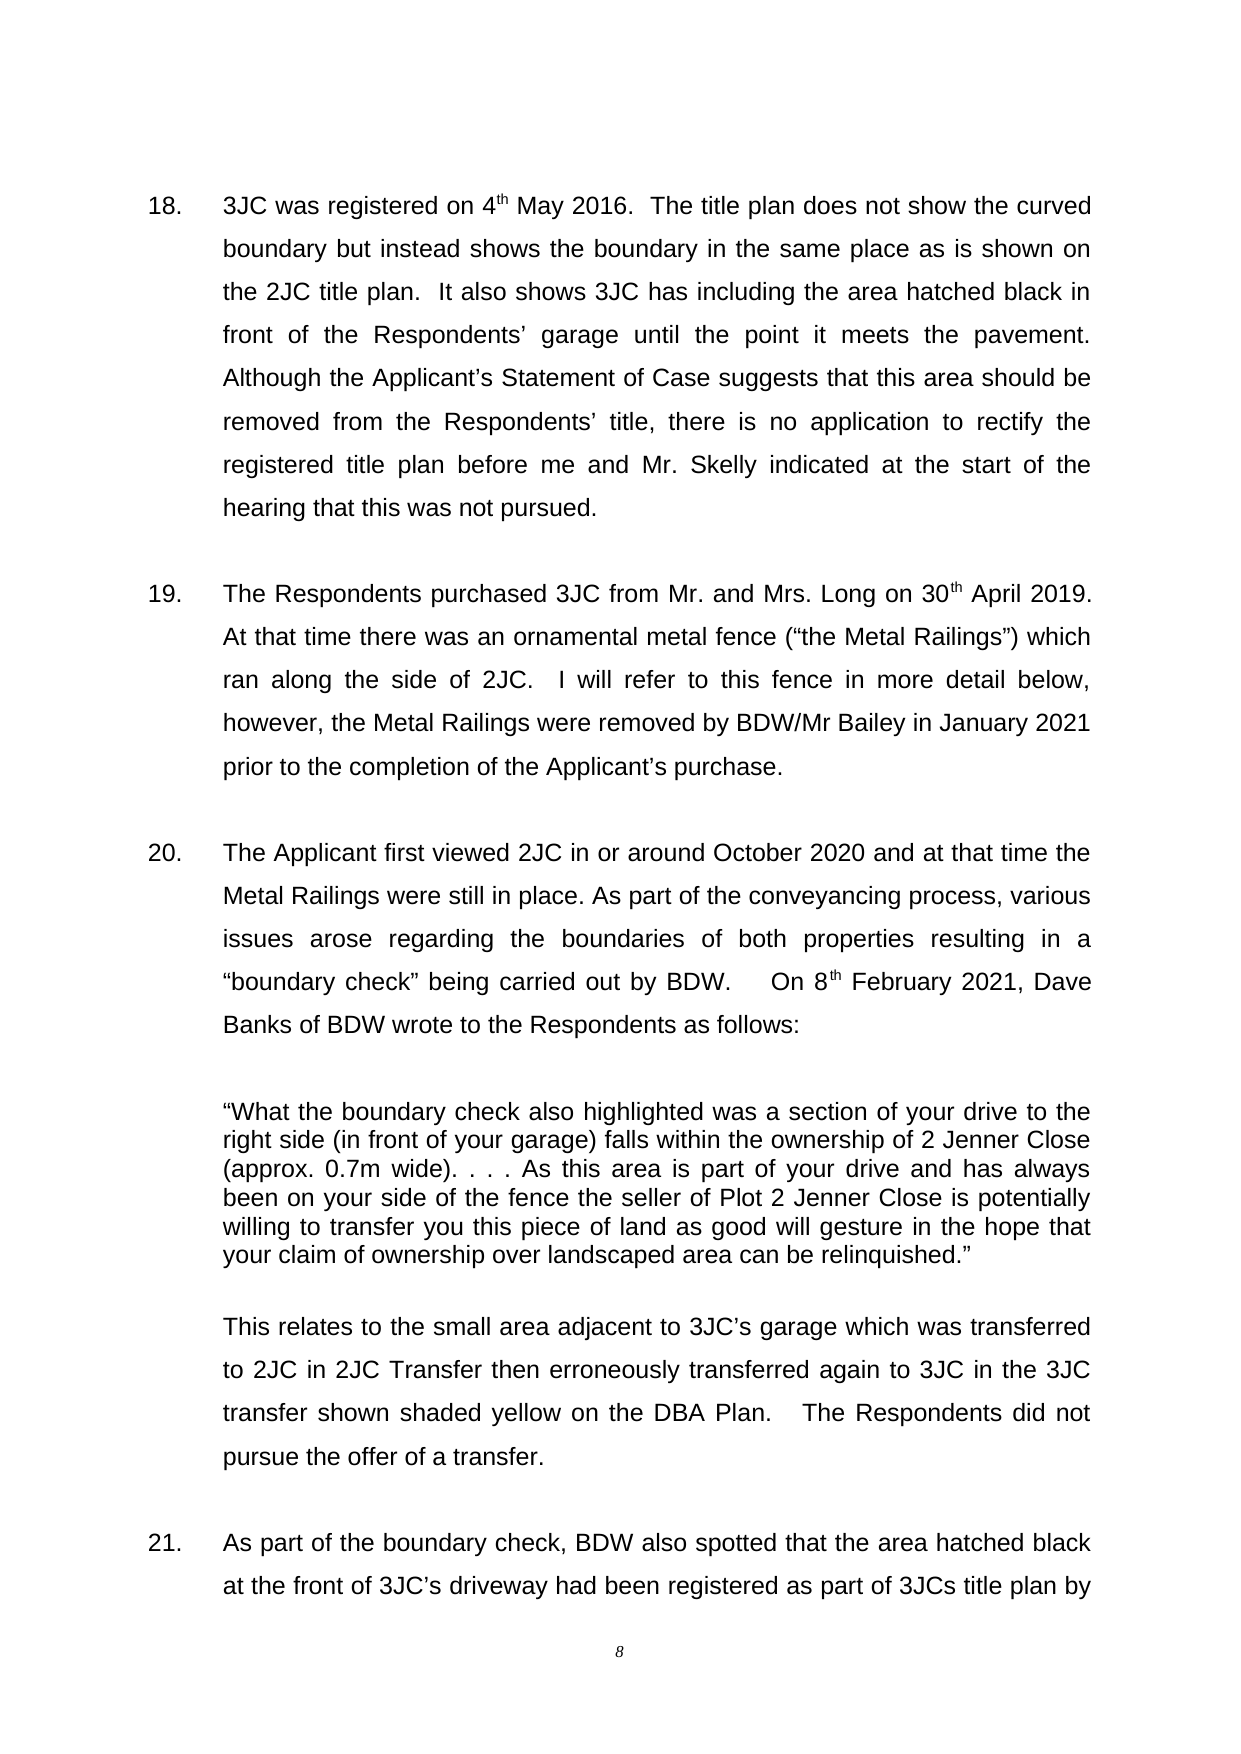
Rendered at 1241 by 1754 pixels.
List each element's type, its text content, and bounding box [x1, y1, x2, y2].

text 18. 3JC was registered on 4th May 2016. The title plan does not show the curved boundary but instead shows the boundary in the same place as is shown on the 2JC title plan. It also shows 3JC has including the area hatched black in front of the Respondents’ garage until the point it meets the pavement. Although the Applicant’s Statement of Case suggests that this area should be removed from the Respondents’ title, there is no application to rectify the registered title plan before me and Mr. Skelly indicated at the start of the hearing that this was not pursued. [148, 191, 1092, 521]
text “What the boundary check also highlighted was a section of your drive to the right side (in front of your garage) falls within the ownership of 2 Jenner Close (approx. 0.7m wide). . . . As this area is part of your drive and has always been on your side of the fence the seller of Plot 2 Jenner Close is potentially willing to transfer you this piece of land as good will gesture in the hope that your claim of ownership over landscaped area can be relinquished.” [223, 1096, 1092, 1269]
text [148, 1528, 1092, 1599]
text This relates to the small area adjacent to 3JC’s garage which was transferred to 2JC in 2JC Transfer then erroneously transferred again to 3JC in the 3JC transfer shown shaded yellow on the DBA Plan. The Respondents did not pursue the offer of a transfer. [223, 1312, 1092, 1470]
text 20. The Applicant first viewed 2JC in or around October 2020 and at that time the Metal Railings were still in place. As part of the conveyancing process, various issues arose regarding the boundaries of both properties resulting in a “boundary check” being carried out by BDW. On 8th February 2021, Dave Banks of BDW wrote to the Respondents as follows: [148, 838, 1092, 1039]
text 19. The Respondents purchased 3JC from Mr. and Mrs. Long on 30th April 2019. At that time there was an ornamental metal fence (“the Metal Railings”) which ran along the side of 2JC. I will refer to this fence in more detail below, however, the Metal Railings were removed by BDW/Mr Bailey in January 2021 prior to the completion of the Applicant’s purchase. [148, 579, 1092, 780]
